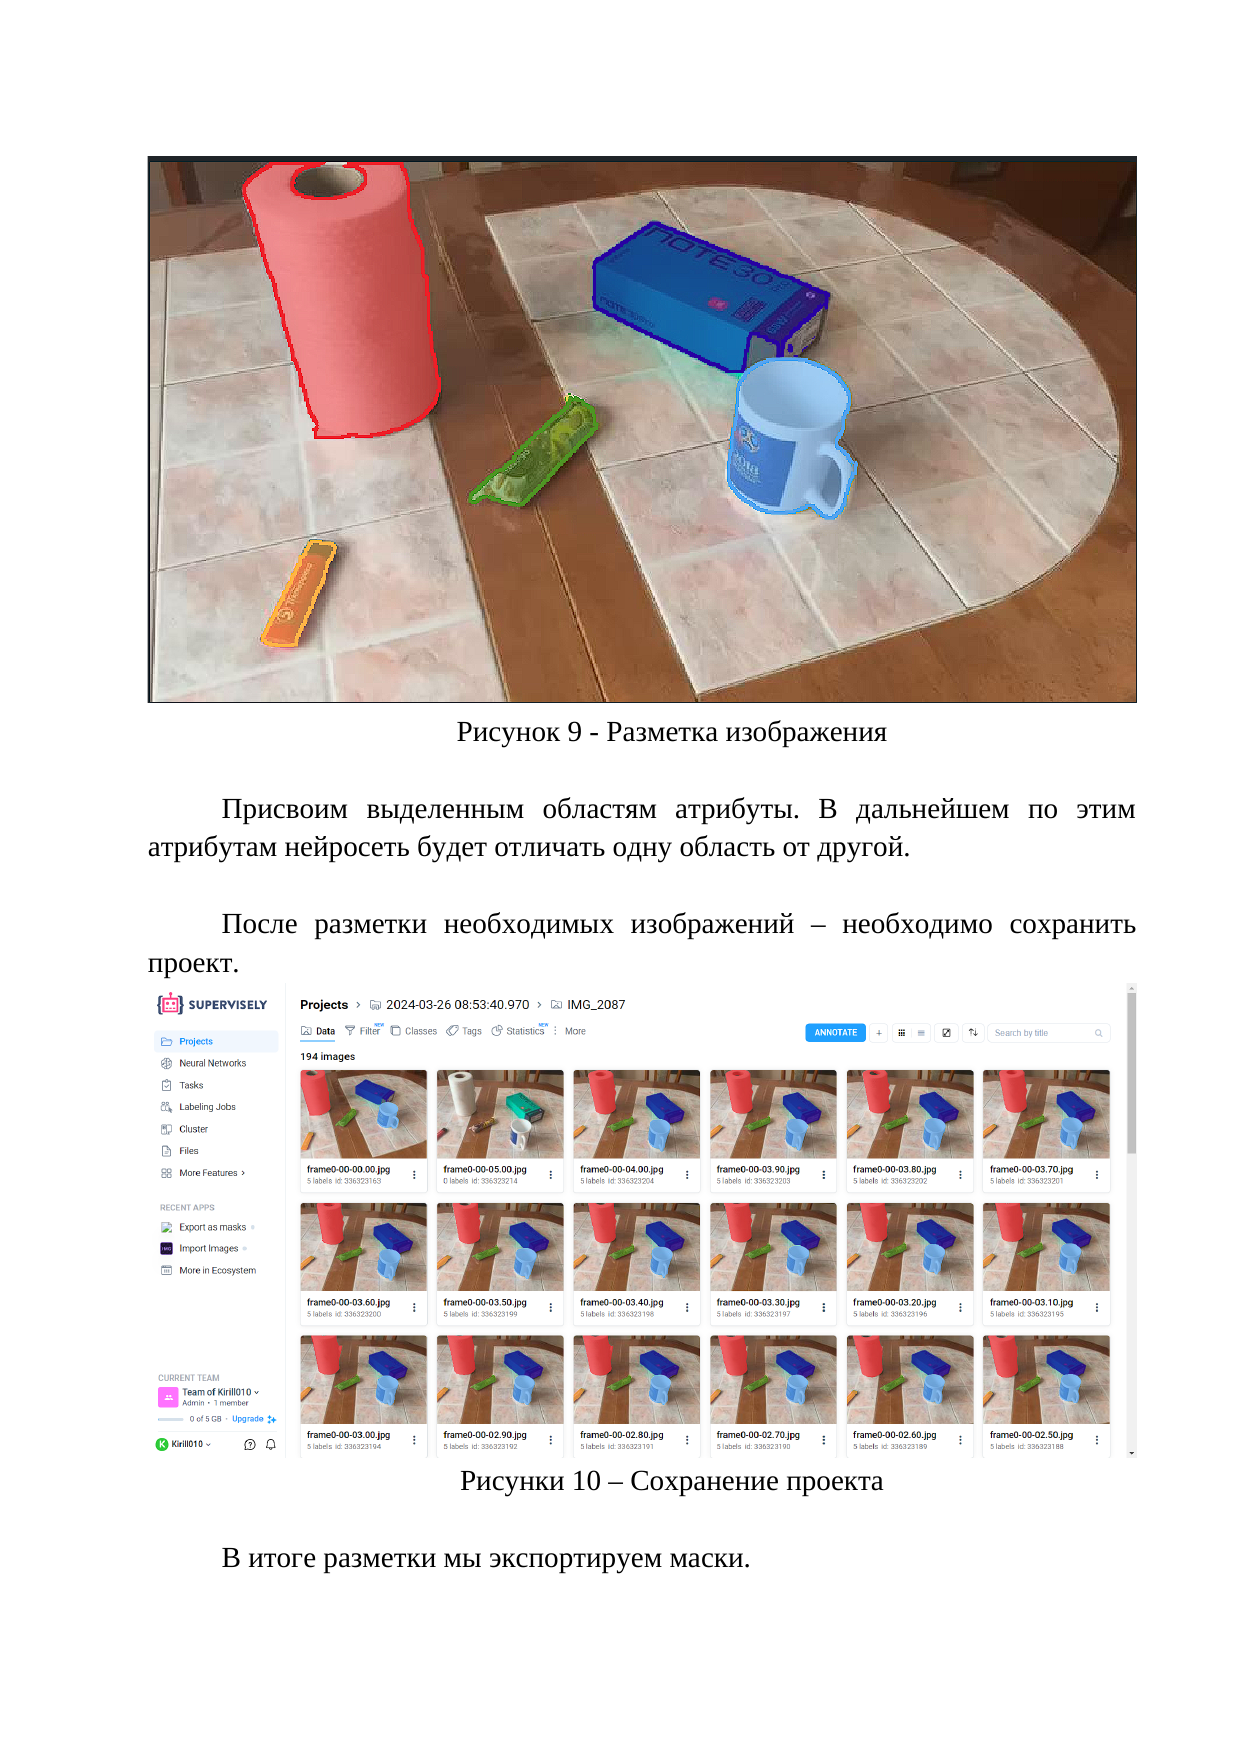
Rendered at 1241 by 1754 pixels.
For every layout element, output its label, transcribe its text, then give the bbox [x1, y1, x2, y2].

text После разметки необходимых изображений – необходимо сохранить проект. [148, 906, 1137, 978]
text Рисунок 9 - Разметка изображения [148, 714, 1137, 747]
text Рисунки 10 – Сохранение проекта [148, 1463, 1137, 1496]
text Присвоим выделенным областям атрибуты. В дальнейшем по этим атрибутам нейросеть будет отличать одну область от другой. [148, 791, 1137, 863]
picture [147, 983, 1137, 1458]
text В итоге разметки мы экспортируем маски. [148, 1540, 1137, 1573]
picture [147, 156, 1137, 703]
